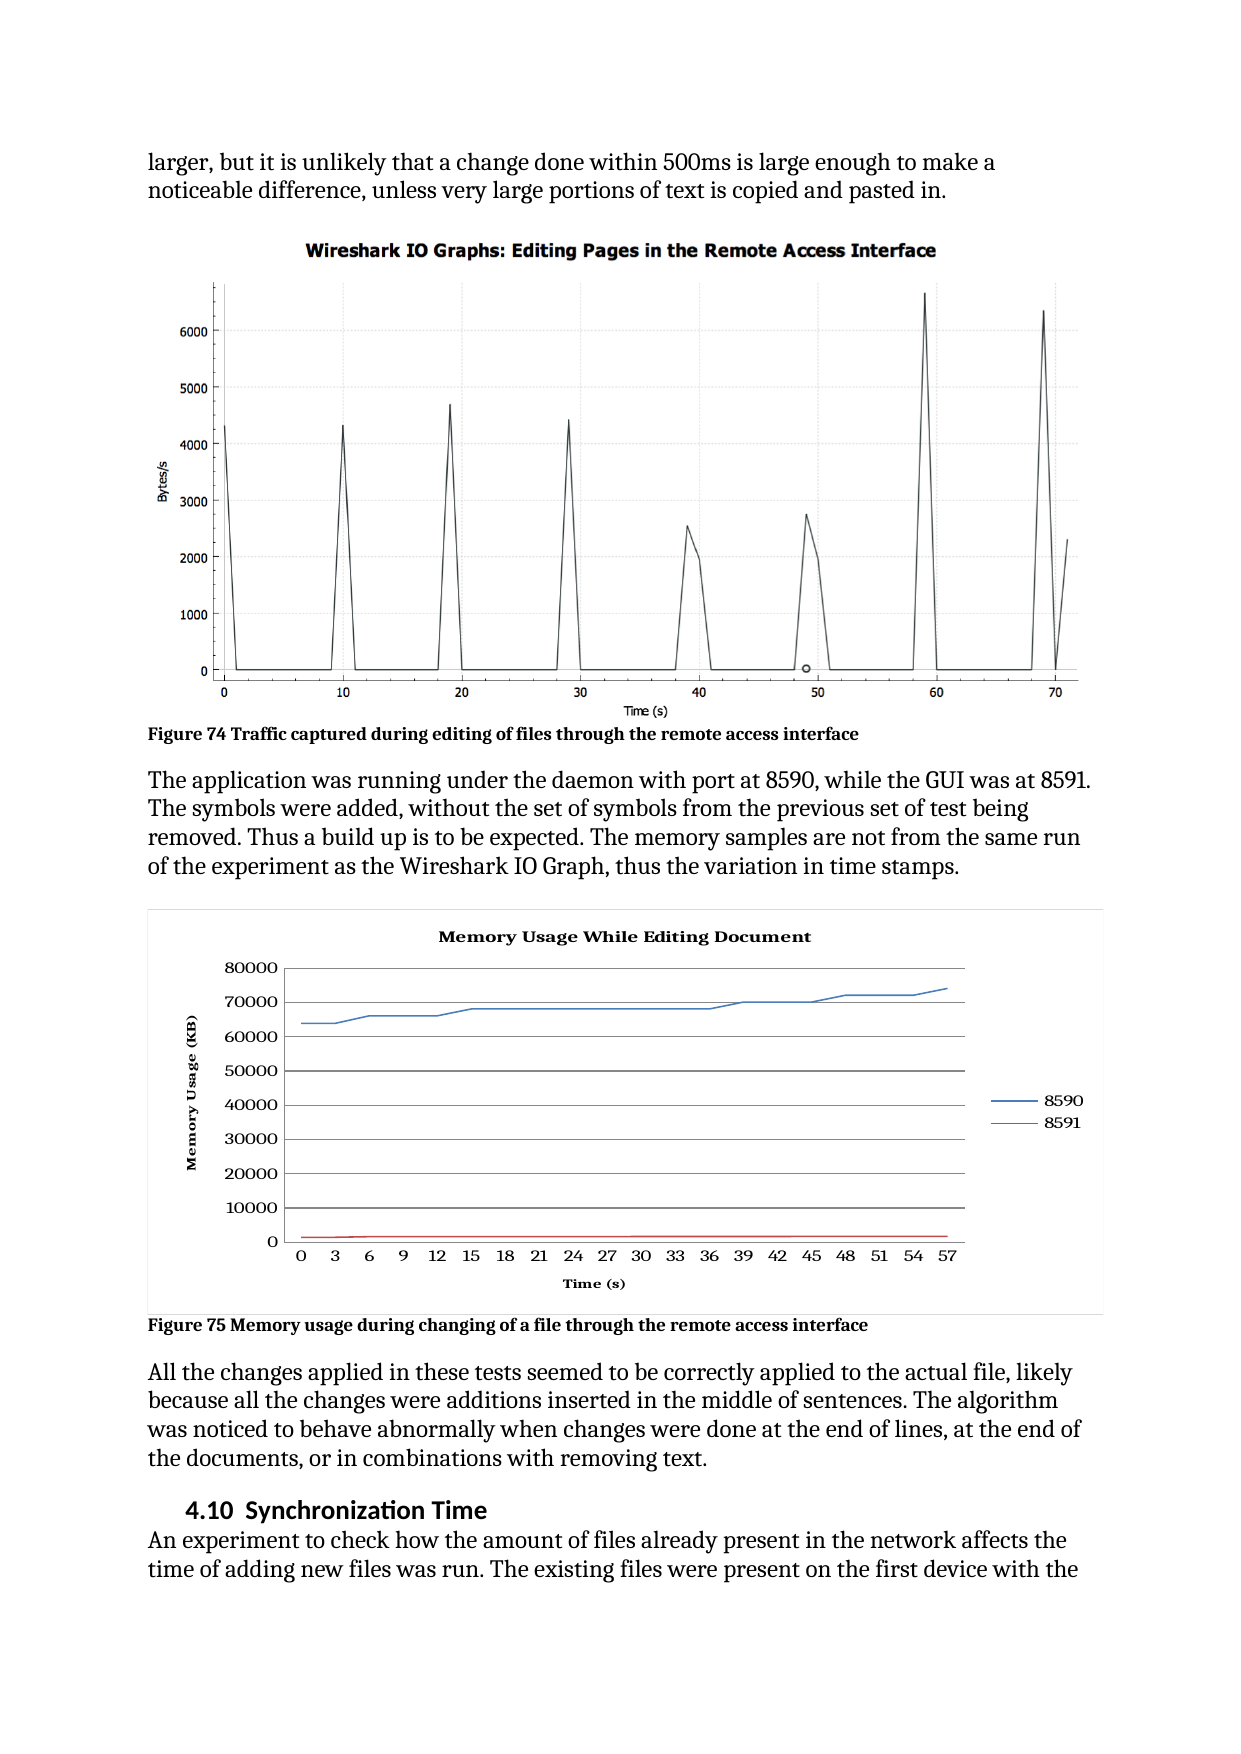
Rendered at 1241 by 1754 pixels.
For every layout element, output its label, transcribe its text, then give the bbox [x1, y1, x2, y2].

picture [148, 233, 1093, 724]
text The application was running under the daemon with port at 8590, while the GUI was at 8591. The symbols were added, without the set of symbols from the previous set of test being removed. Thus a build up is to be expected. The memory samples are not from the same run of the experiment as the Wireshark IO Graph, thus the variation in time stamps. [148, 766, 1092, 881]
text All the changes applied in these tests seemed to be correctly applied to the actual file, likely because all the changes were additions inserted in the middle of sentences. The algorithm was noticed to behave abnormally when changes were done at the end of lines, at the end of the documents, or in combinations with removing text. [148, 1357, 1092, 1472]
subtitle Synchronization Time [185, 1493, 1092, 1526]
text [148, 1526, 1092, 1584]
text Figure 75 Memory usage during changing of a file through the remote access interface [148, 1315, 1092, 1337]
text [148, 148, 1092, 205]
text Figure 74 Traffic captured during editing of files through the remote access interface [148, 724, 1092, 745]
